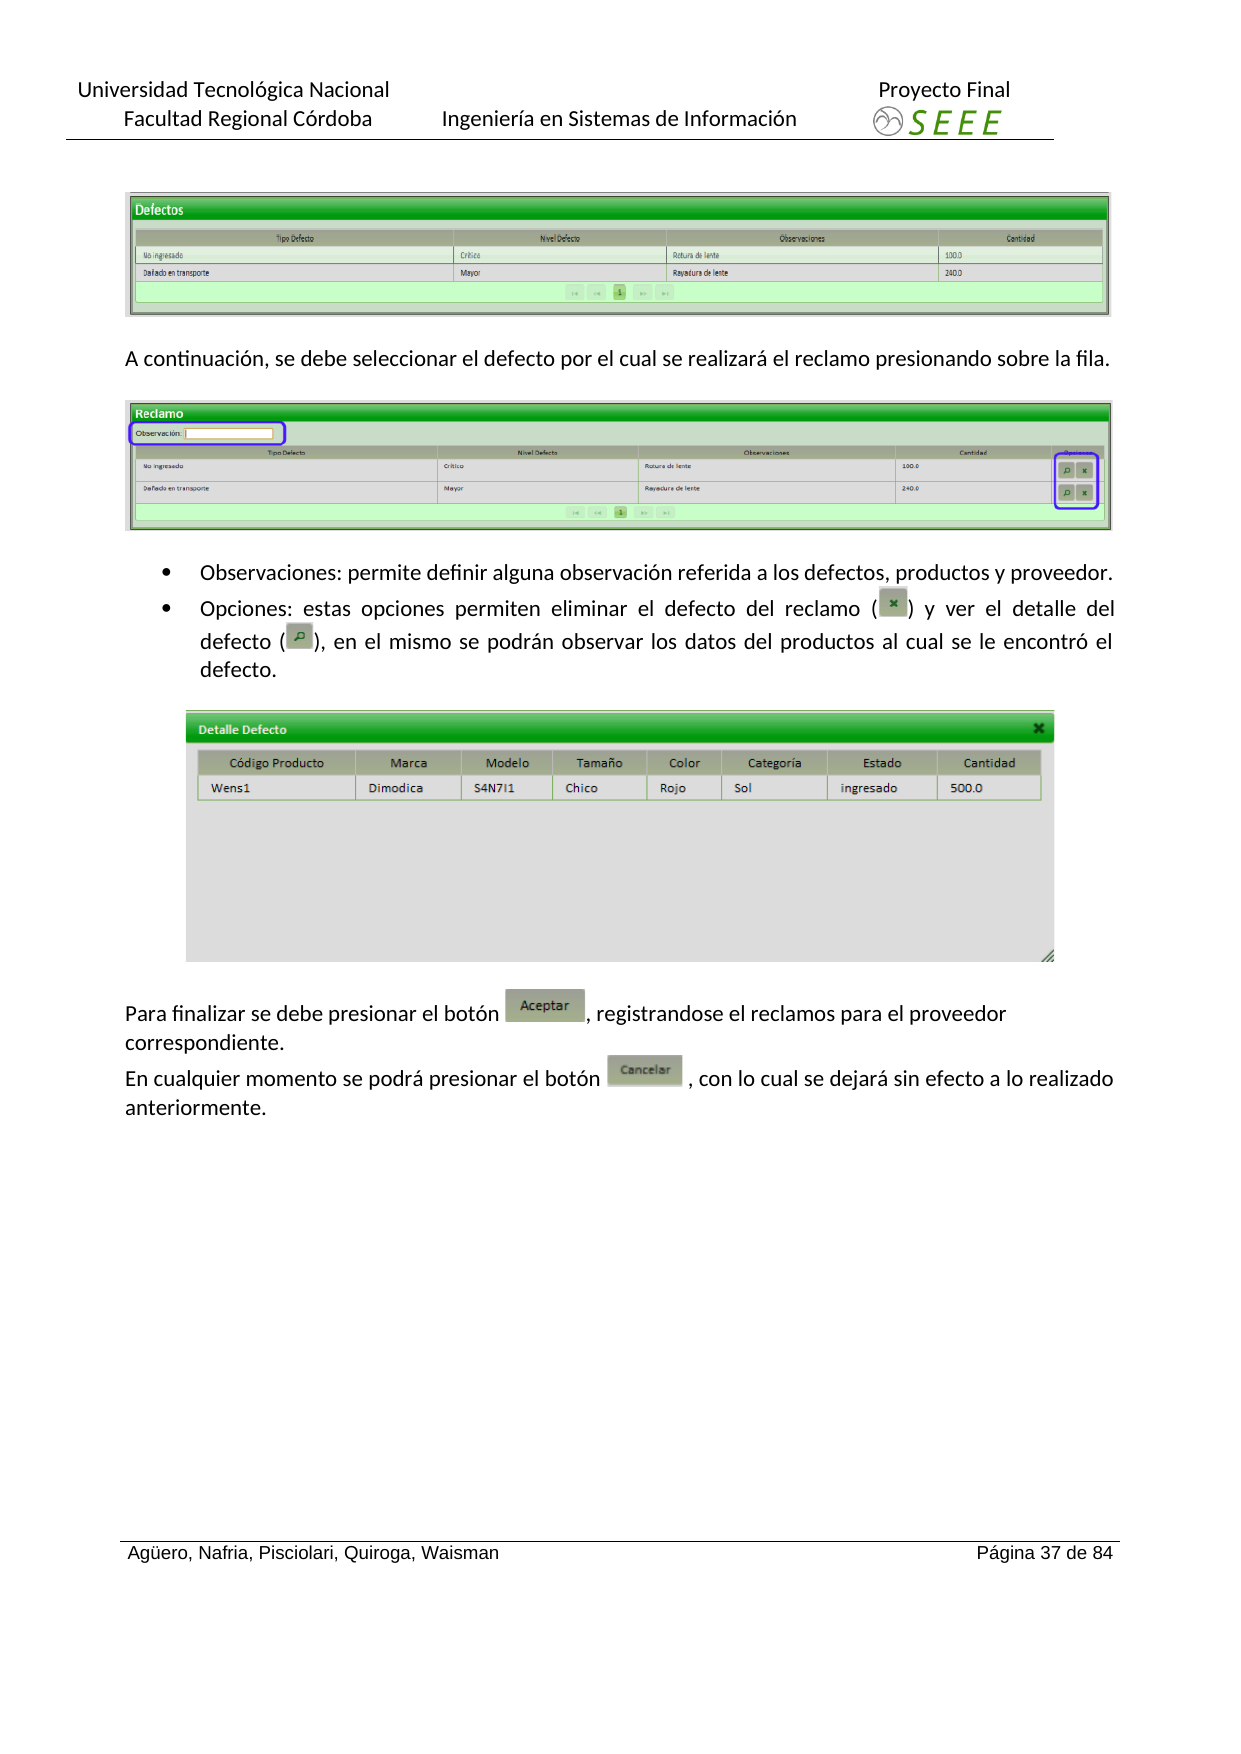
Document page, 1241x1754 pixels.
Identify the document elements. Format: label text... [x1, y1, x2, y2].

text Para finalizar se debe presionar el botón , registrandose el reclamos para el proveedor correspondiente. [125, 989, 1115, 1056]
picture [878, 586, 908, 617]
text A continuación, se debe seleccionar el defecto por el cual se realizará el reclamo presionando sobre la fila. [125, 344, 1115, 372]
picture [185, 710, 1055, 962]
picture [505, 989, 586, 1022]
picture [607, 1055, 683, 1087]
list Observaciones: permite definir alguna observación referida a los defectos, productos y proveedor. [162, 558, 1115, 586]
picture [873, 103, 1004, 139]
picture [125, 192, 1112, 317]
picture [285, 622, 314, 649]
text En cualquier momento se podrá presionar el botón , con lo cual se dejará sin efecto a lo realizado anteriormente. [125, 1056, 1115, 1121]
picture [125, 400, 1113, 531]
list Opciones: estas opciones permiten eliminar el defecto del reclamo () y ver el detalle del defecto (), en el mismo se podrán observar los datos del productos al cual se le encontró el defecto. [162, 586, 1115, 683]
